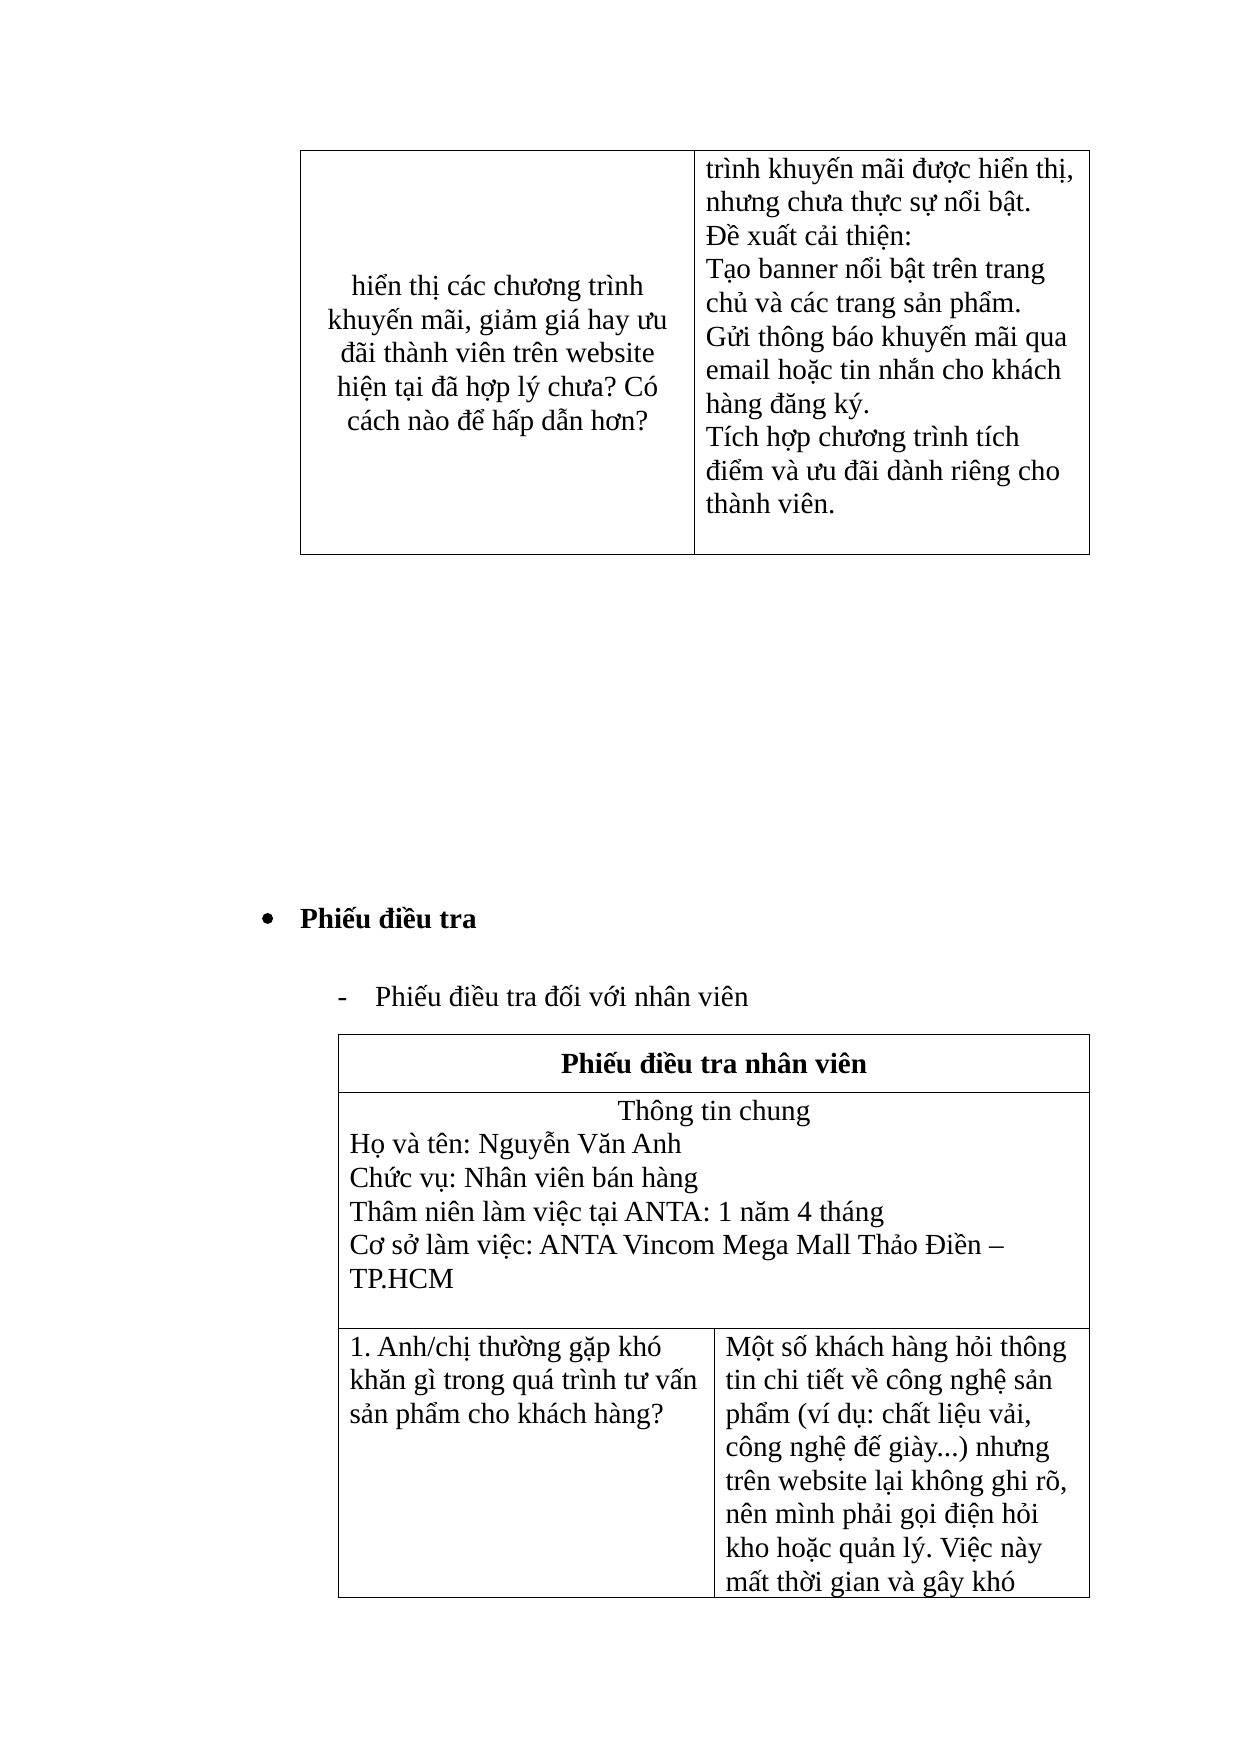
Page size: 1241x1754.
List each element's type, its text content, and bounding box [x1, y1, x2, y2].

table_header Phiếu điều tra nhân viên [339, 1035, 1089, 1092]
list Phiếu điều tra đối với nhân viên [337, 979, 1090, 1012]
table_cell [715, 1329, 1089, 1597]
table_cell Thông tin chung Họ và tên: Nguyễn Văn Anh Chức vụ: Nhân viên bán hàng Thâm niên làm việc tại ANTA: 1 năm 4 tháng Cơ sở làm việc: ANTA Vincom Mega Mall Thảo Điền – TP.HCM [339, 1093, 1089, 1328]
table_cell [695, 151, 1089, 553]
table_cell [339, 1329, 714, 1597]
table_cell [301, 151, 694, 553]
list Phiếu điều tra [262, 901, 1090, 935]
